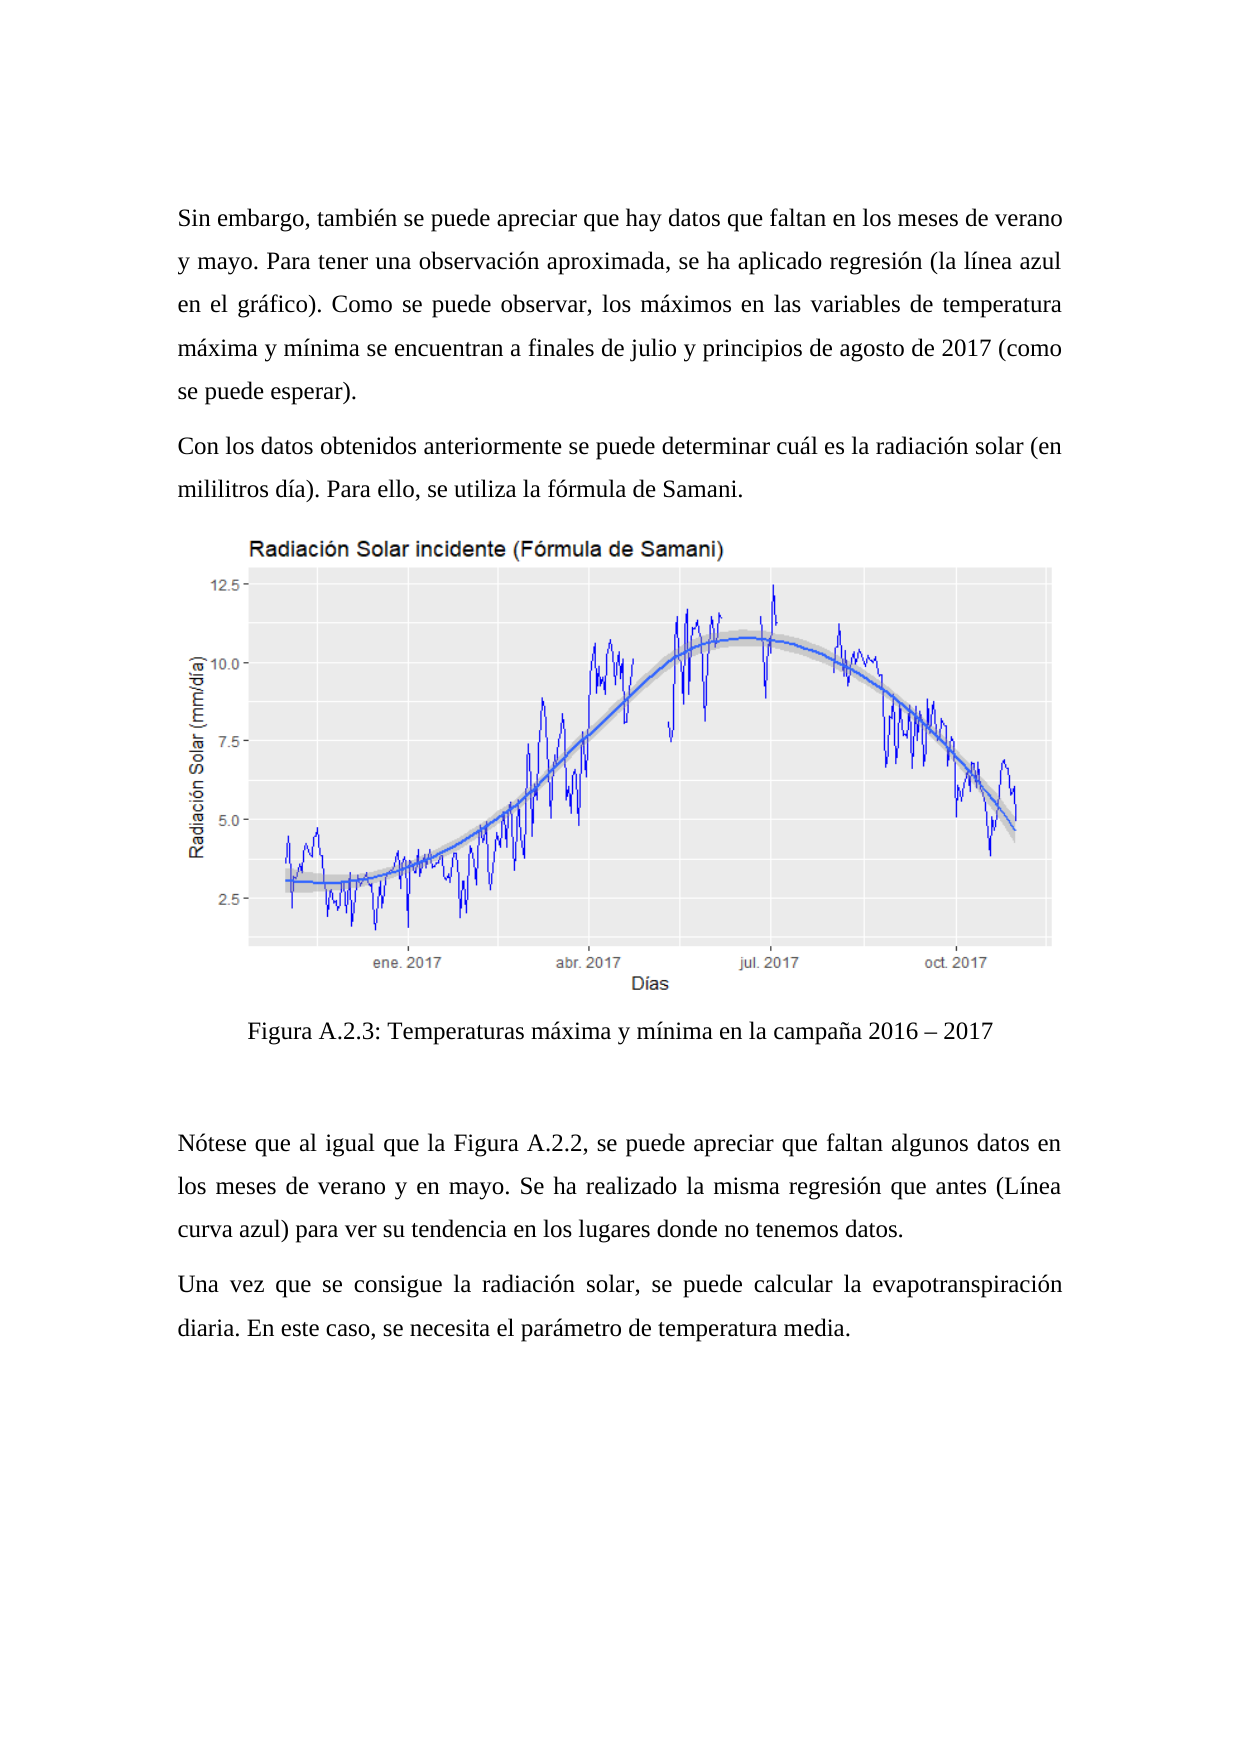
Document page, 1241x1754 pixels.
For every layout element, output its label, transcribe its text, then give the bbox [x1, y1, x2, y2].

text Con los datos obtenidos anteriormente se puede determinar cuál es la radiación solar (en mililitros día). Para ello, se utiliza la fórmula de Samani. [177, 431, 1063, 503]
picture [178, 530, 1062, 1002]
text Una vez que se consigue la radiación solar, se puede calcular la evapotranspiración diaria. En este caso, se necesita el parámetro de temperatura media. [177, 1269, 1063, 1341]
text Nótese que al igual que la Figura A.2.2, se puede apreciar que faltan algunos datos en los meses de verano y en mayo. Se ha realizado la misma regresión que antes (Línea curva azul) para ver su tendencia en los lugares donde no tenemos datos. [177, 1128, 1063, 1243]
text Sin embargo, también se puede apreciar que hay datos que faltan en los meses de verano y mayo. Para tener una observación aproximada, se ha aplicado regresión (la línea azul en el gráfico). Como se puede observar, los máximos en las variables de temperatura máxima y mínima se encuentran a finales de julio y principios de agosto de 2017 (como se puede esperar). [177, 203, 1063, 404]
